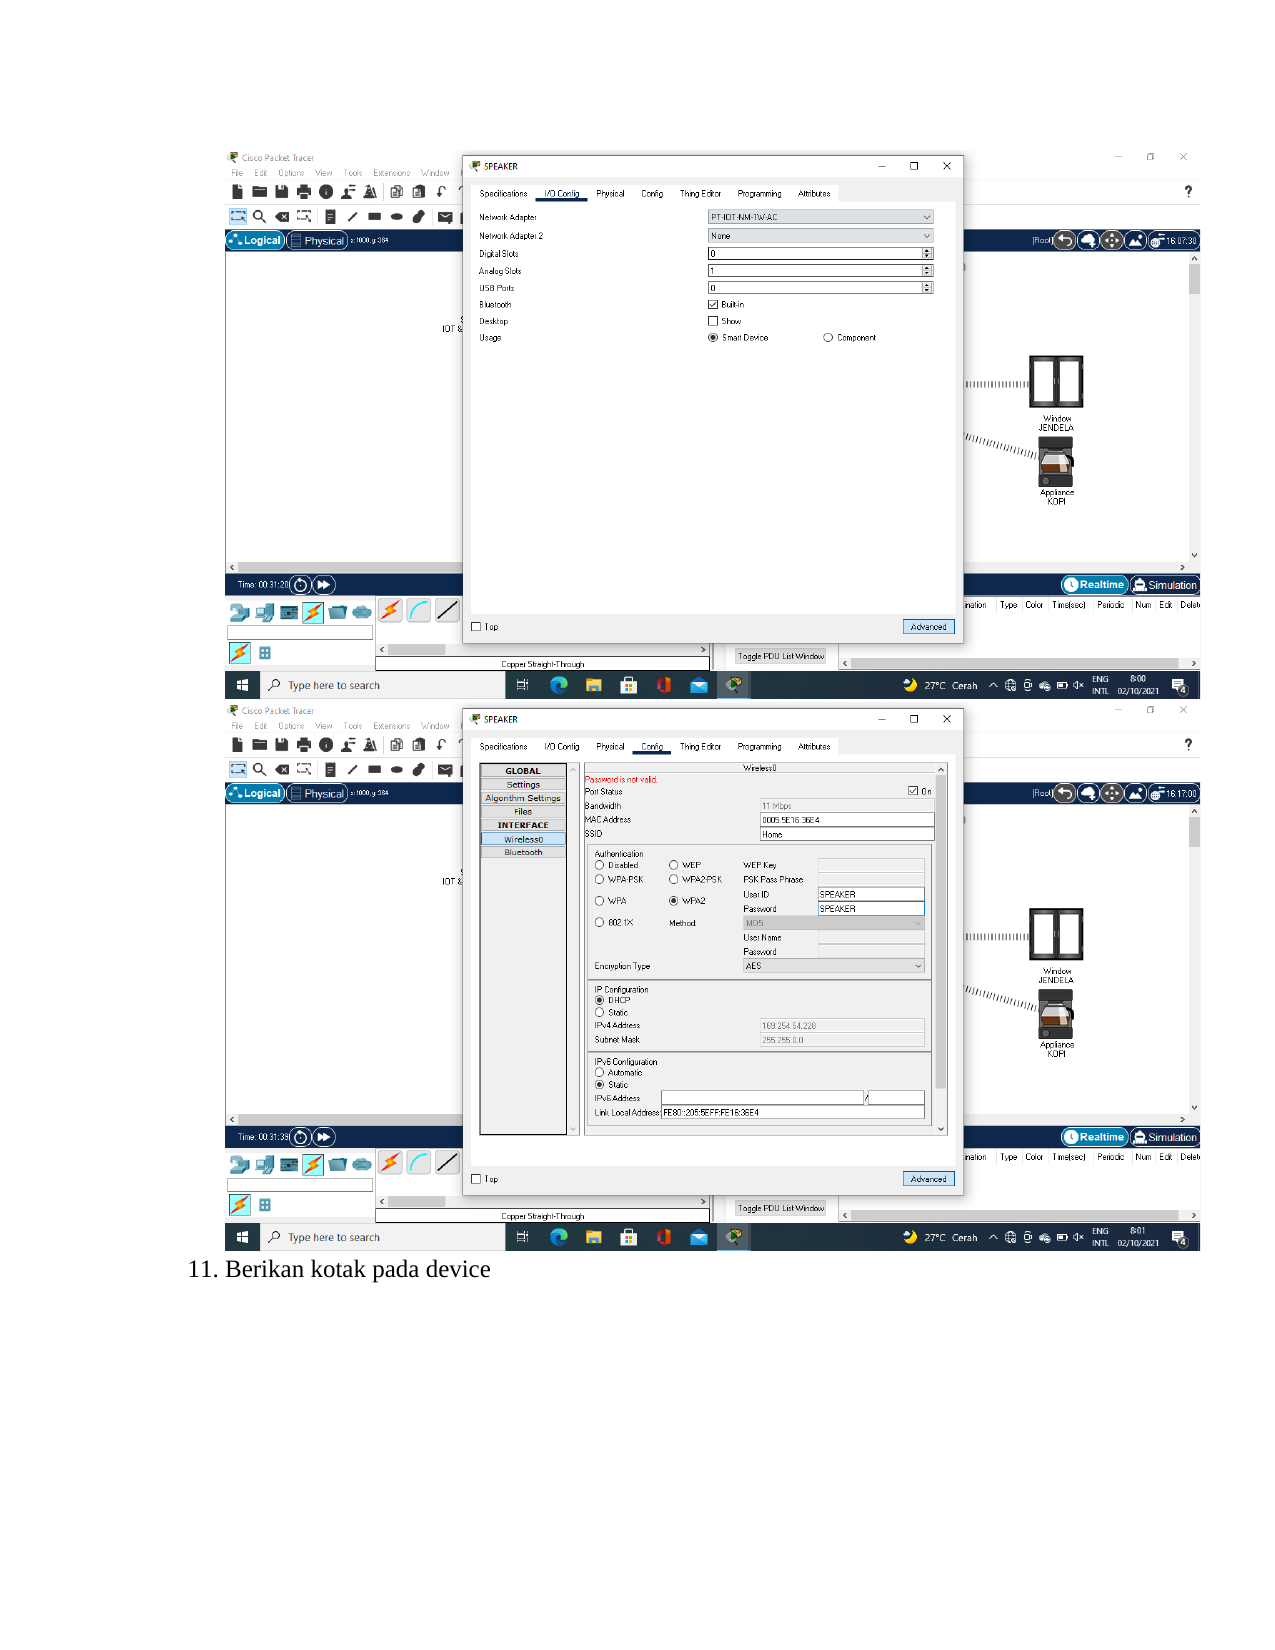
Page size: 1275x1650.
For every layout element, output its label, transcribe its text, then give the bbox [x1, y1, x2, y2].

picture [273, 237, 280, 243]
list Berikan kotak pada device [187, 1254, 1125, 1283]
picture [225, 702, 1200, 1251]
picture [225, 150, 1200, 699]
picture [273, 790, 280, 796]
